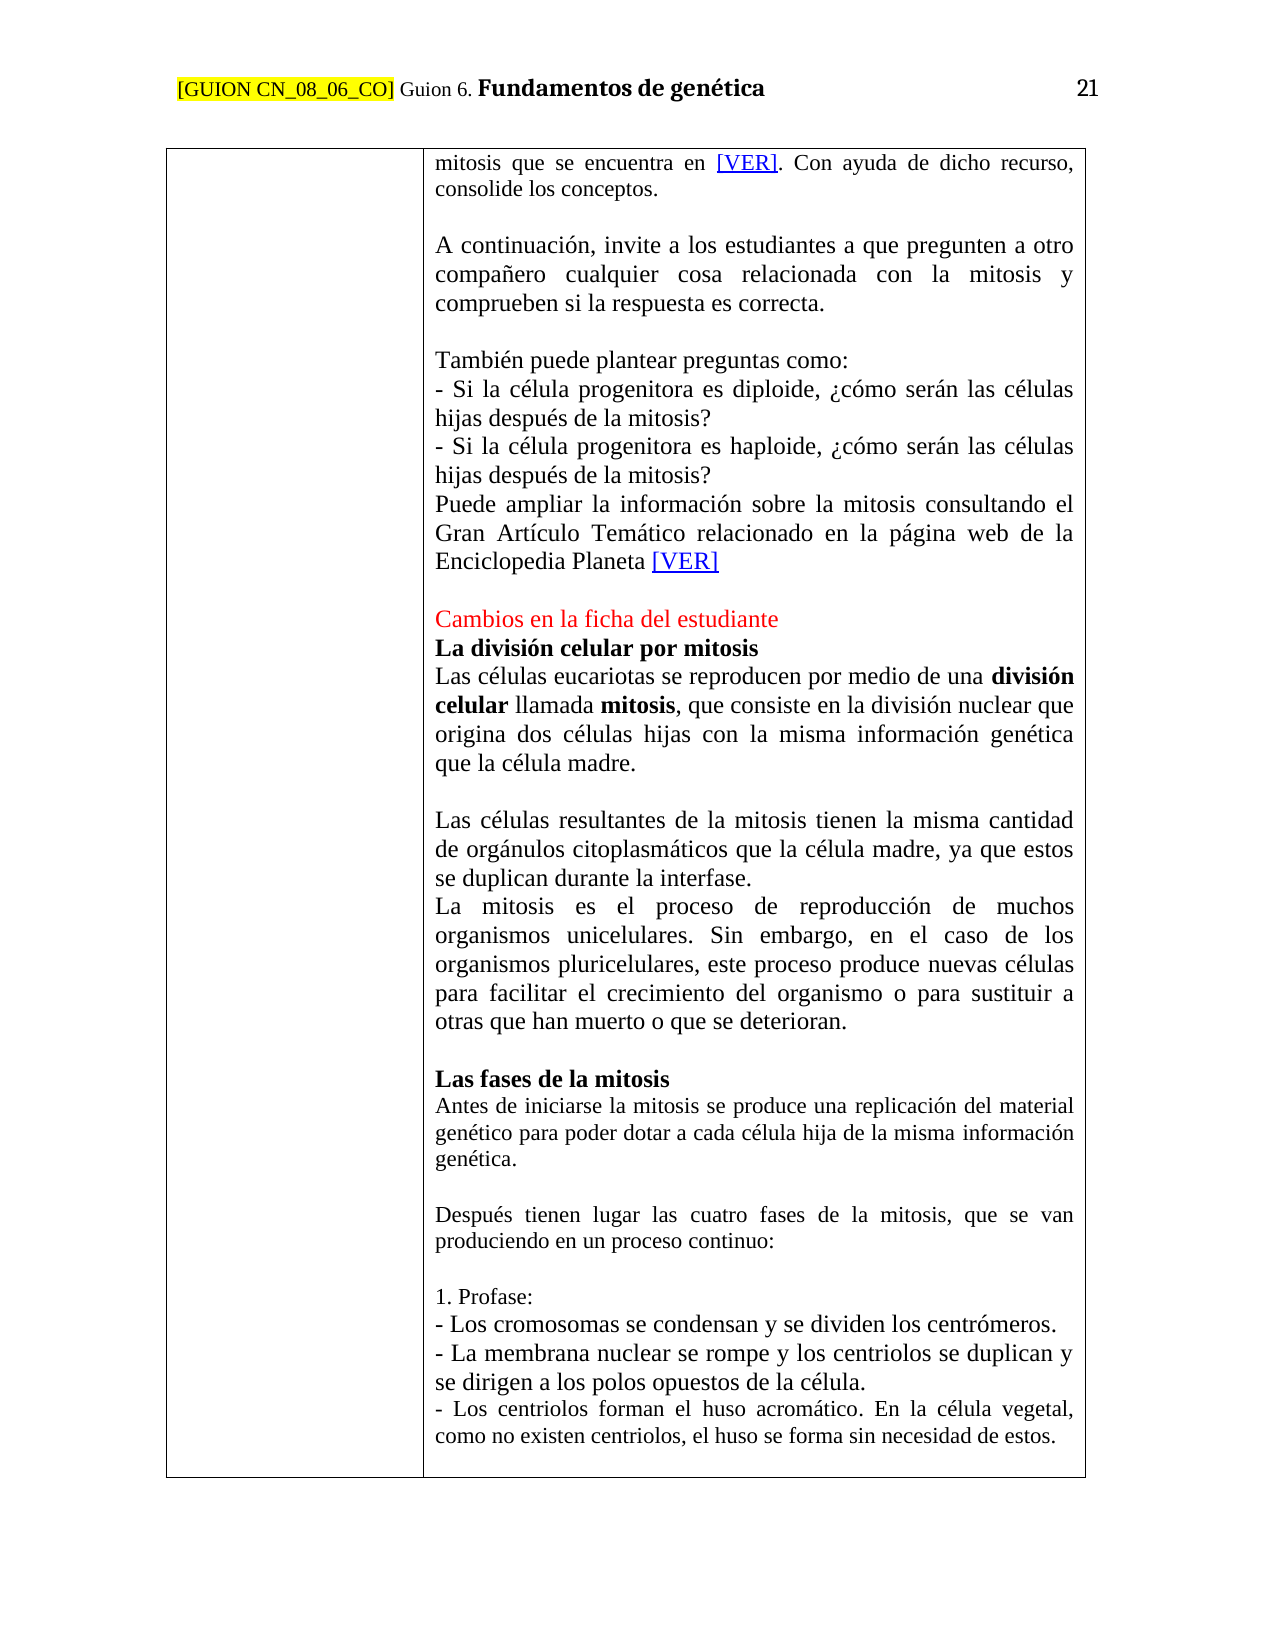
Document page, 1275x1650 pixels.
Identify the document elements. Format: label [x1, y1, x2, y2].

table_cell [167, 149, 423, 1477]
table_cell [424, 149, 1085, 1477]
